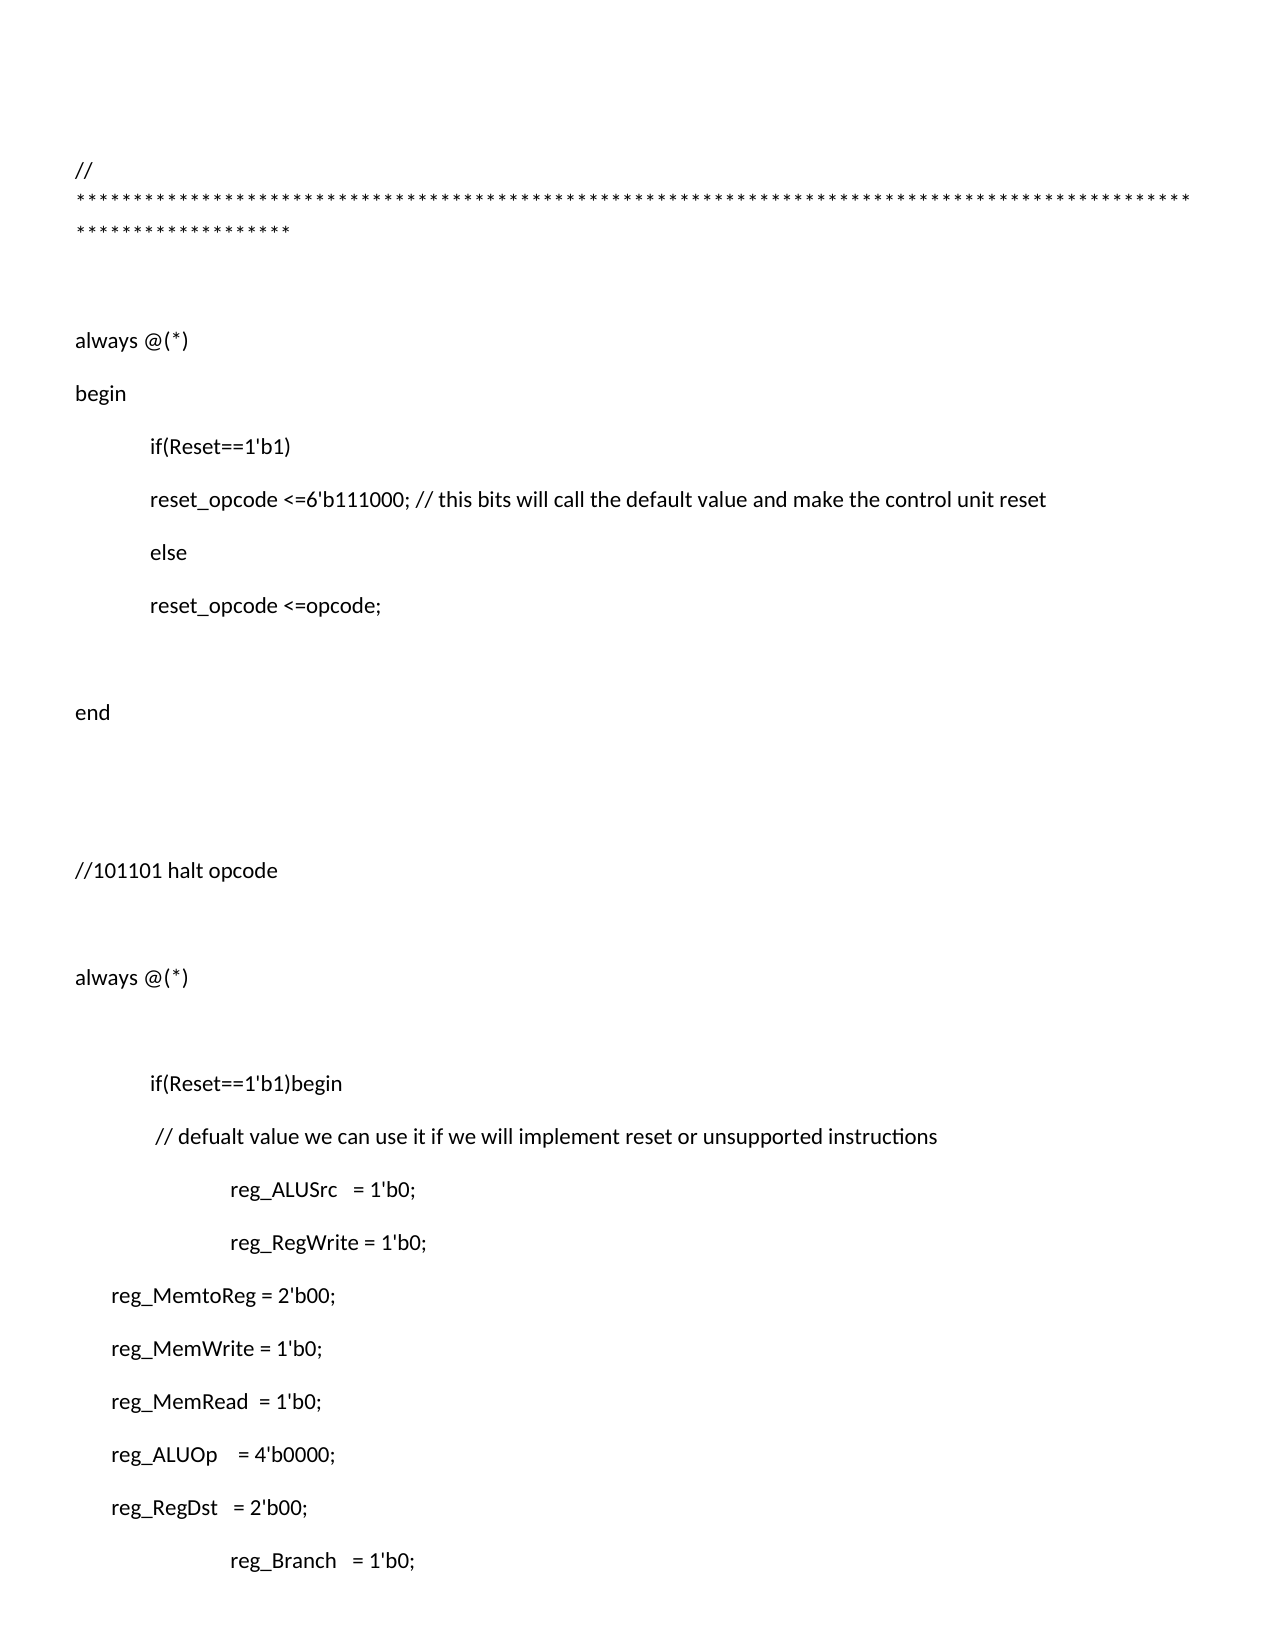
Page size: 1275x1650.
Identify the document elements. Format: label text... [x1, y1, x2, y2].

text reg_ALUSrc = 1'b0; [75, 1175, 1200, 1203]
text if(Reset==1'b1) [75, 432, 1200, 461]
text //********************************************************************************************************************* [75, 156, 1200, 248]
text reset_opcode <=6'b111000; // this bits will call the default value and make the control unit reset [75, 486, 1200, 513]
text reg_Branch = 1'b0; [75, 1546, 1200, 1574]
text reg_RegWrite = 1'b0; [75, 1228, 1200, 1256]
text reg_RegDst = 2'b00; [75, 1493, 1200, 1521]
text reset_opcode <=opcode; [75, 592, 1200, 619]
text always @(*) [75, 326, 1200, 354]
text reg_MemRead = 1'b0; [75, 1387, 1200, 1415]
text begin [75, 379, 1200, 407]
text reg_MemWrite = 1'b0; [75, 1334, 1200, 1362]
text //101101 halt opcode [75, 857, 1200, 885]
text if(Reset==1'b1)begin [75, 1069, 1200, 1097]
text else [75, 538, 1200, 567]
text // defualt value we can use it if we will implement reset or unsupported instructions [75, 1122, 1200, 1150]
text end [75, 698, 1200, 726]
text reg_MemtoReg = 2'b00; [75, 1281, 1200, 1309]
text always @(*) [75, 963, 1200, 991]
text reg_ALUOp = 4'b0000; [75, 1440, 1200, 1468]
